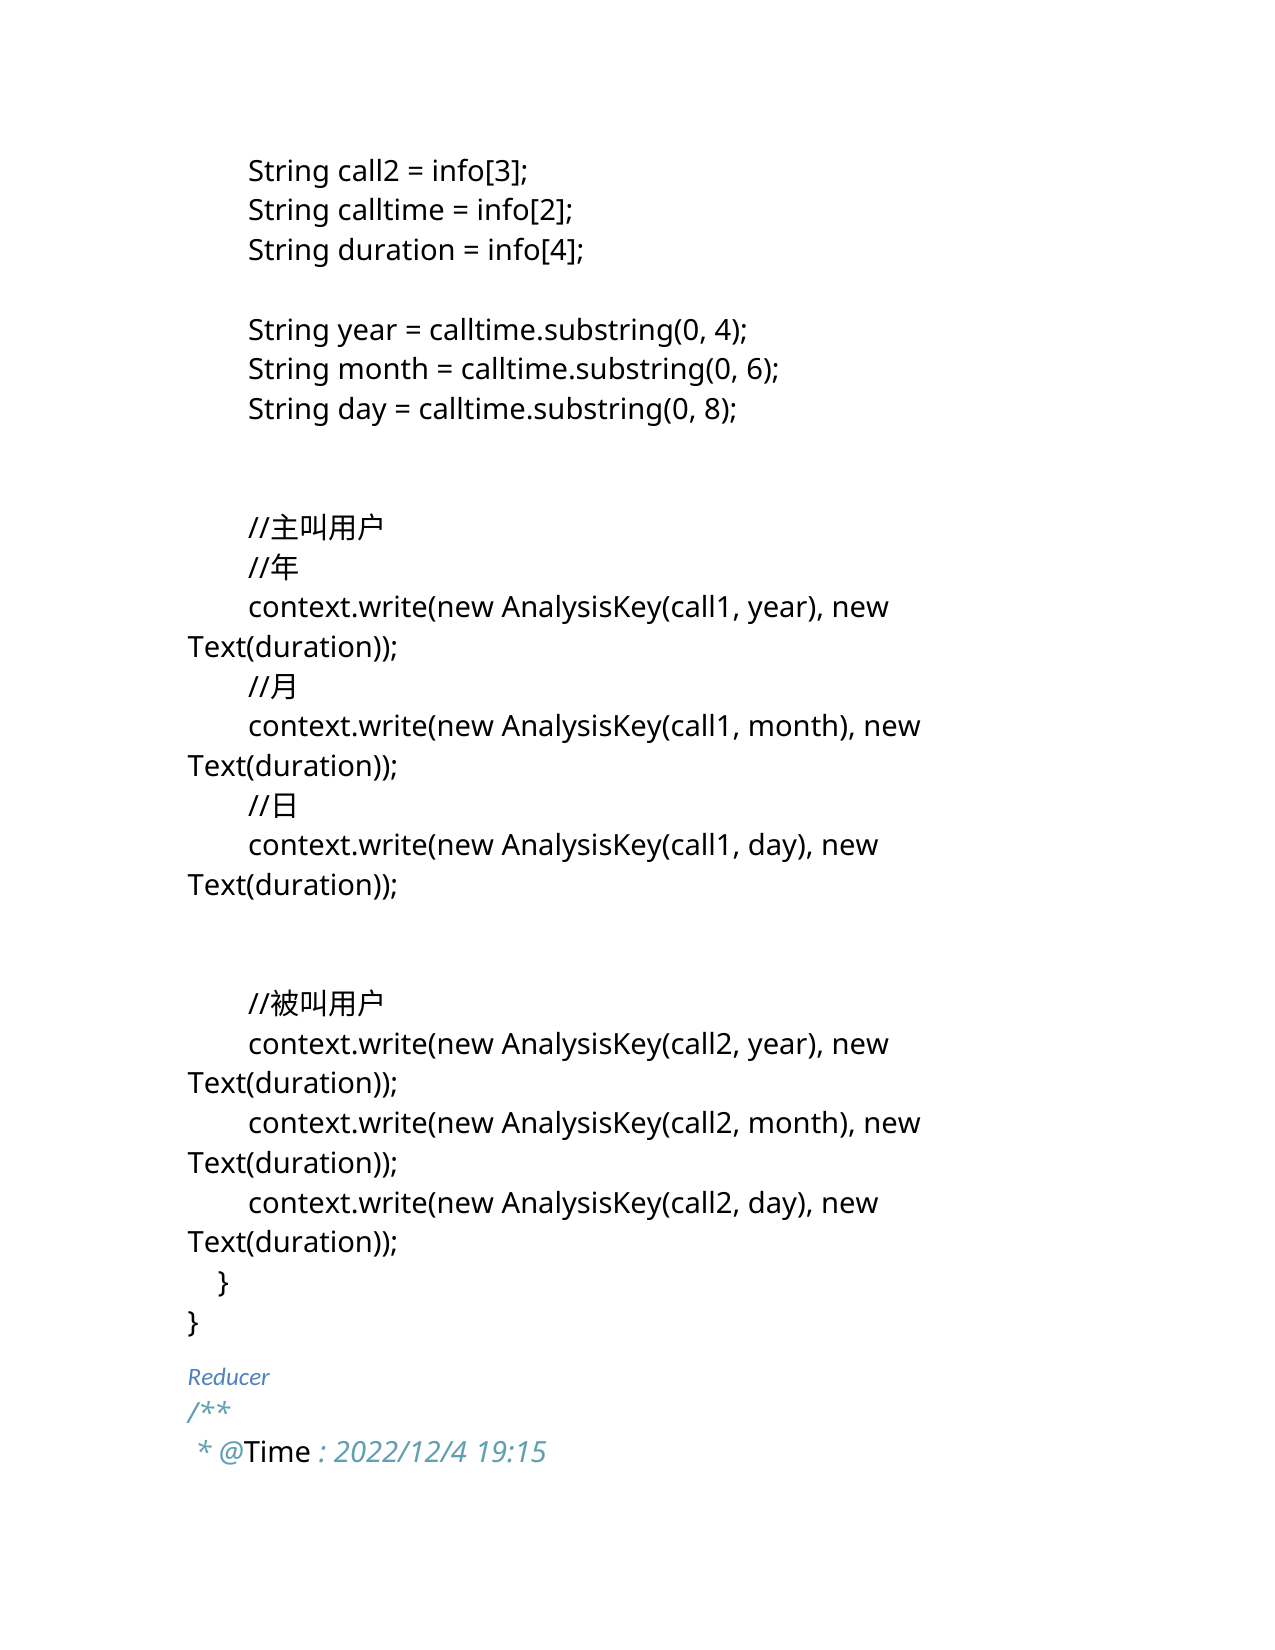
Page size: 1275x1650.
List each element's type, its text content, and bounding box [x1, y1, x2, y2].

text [187, 150, 1087, 1341]
subtitle Reducer [187, 1361, 1087, 1392]
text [187, 1392, 1087, 1471]
